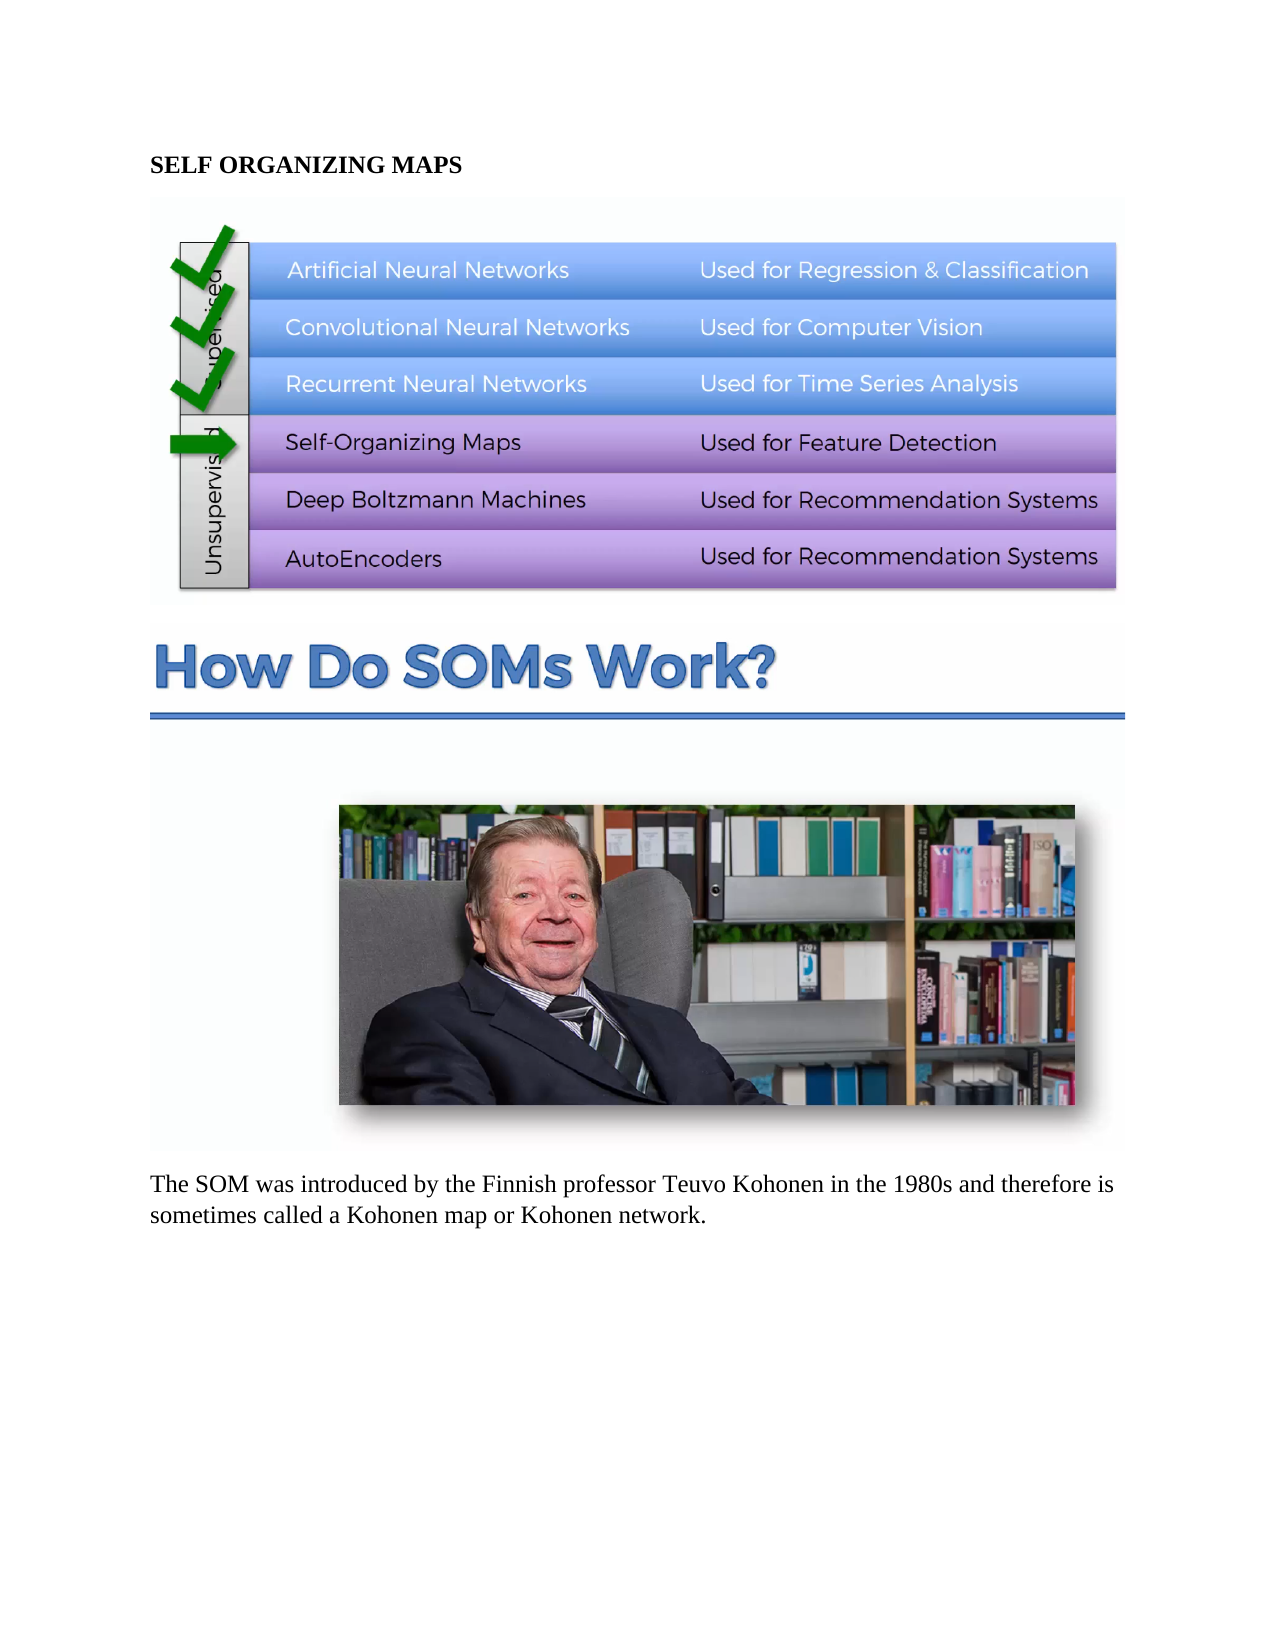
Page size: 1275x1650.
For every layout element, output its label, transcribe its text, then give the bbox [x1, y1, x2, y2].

picture [150, 623, 1125, 1151]
text SELF ORGANIZING MAPS [150, 150, 1125, 179]
picture [150, 197, 1125, 605]
text The SOM was introduced by the Finnish professor Teuvo Kohonen in the 1980s and therefore is sometimes called a Kohonen map or Kohonen network. [150, 1169, 1125, 1229]
